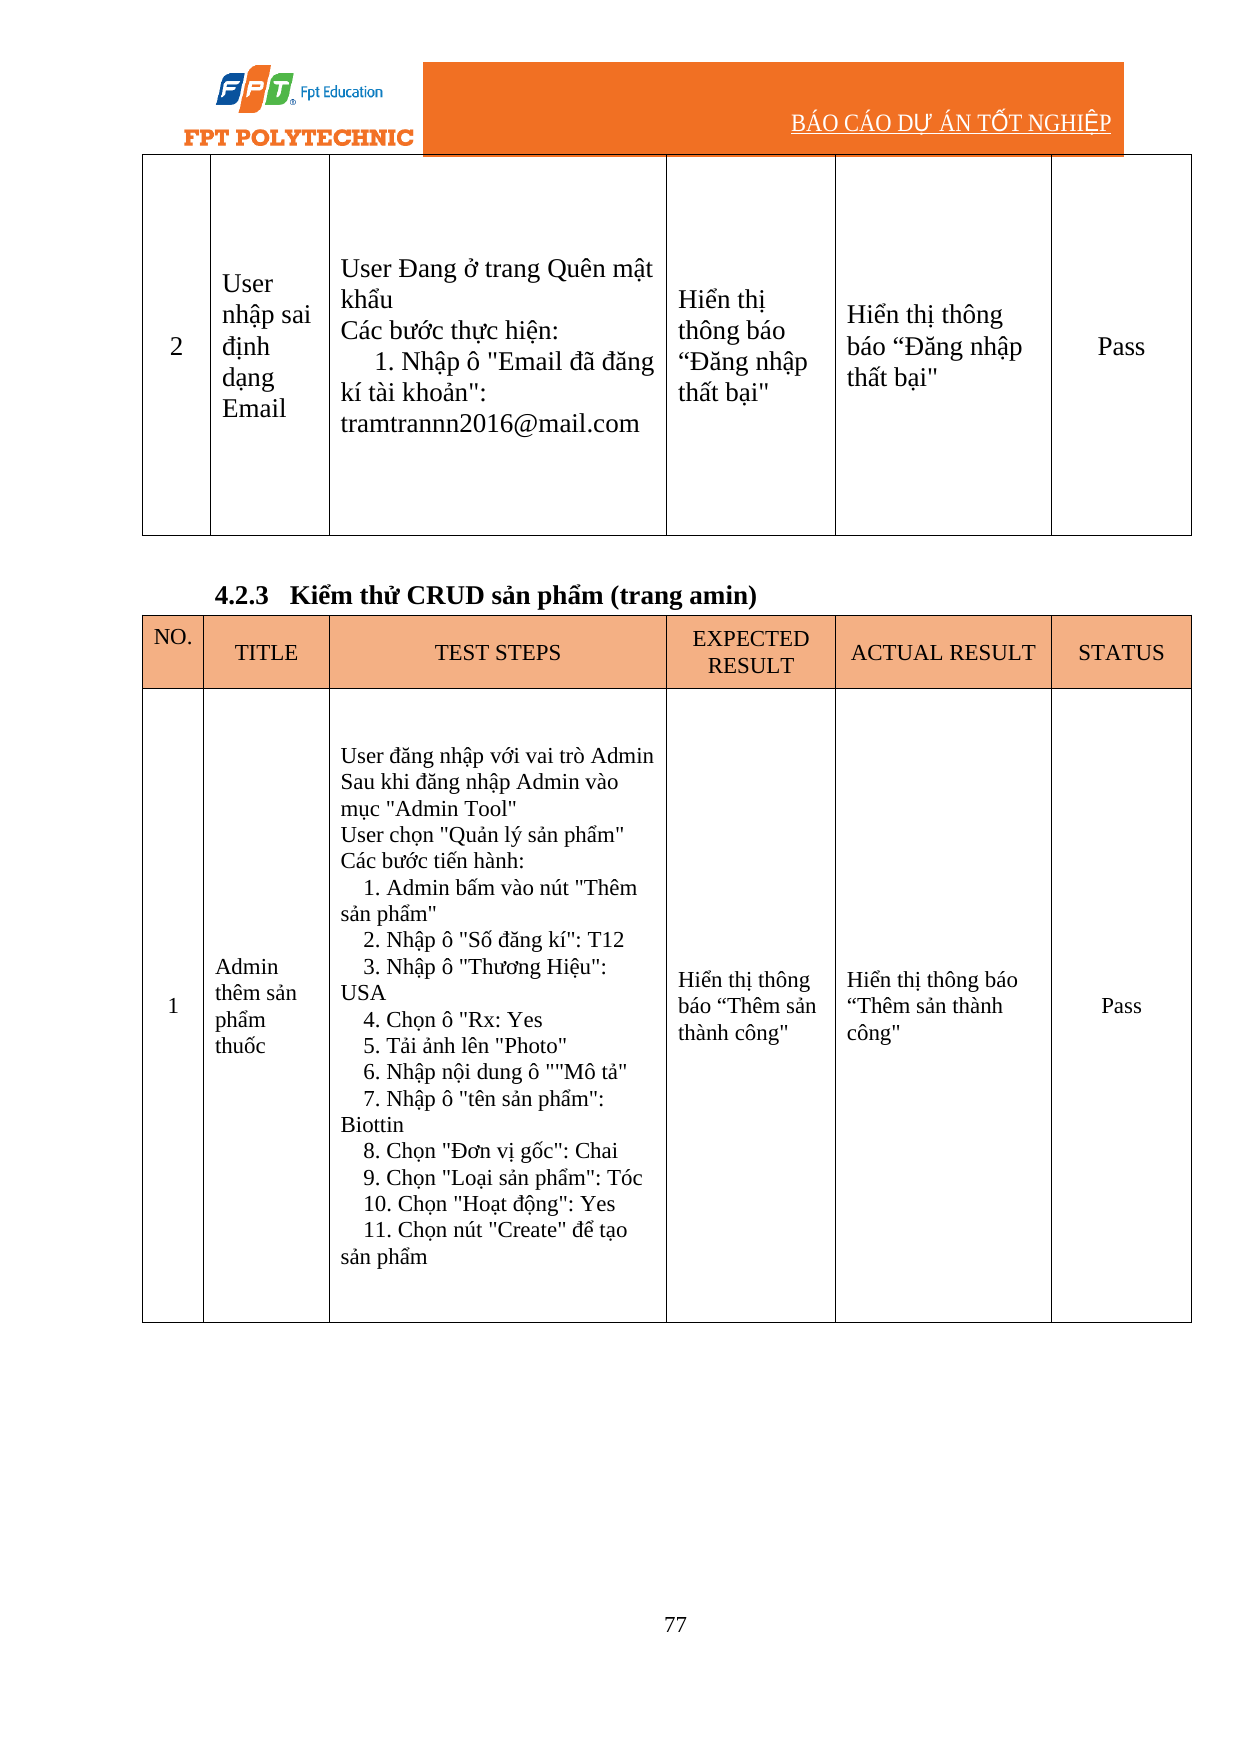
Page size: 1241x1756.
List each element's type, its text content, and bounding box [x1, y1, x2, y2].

table_cell Admin thêm sản phẩm thuốc [204, 689, 329, 1322]
table_cell Hiển thị thông báo “Đăng nhập thất bại" [667, 155, 835, 535]
table_header STATUS [1052, 616, 1191, 688]
table_header NO. [143, 616, 203, 688]
subtitle Kiểm thử CRUD sản phẩm (trang amin) [214, 579, 1209, 610]
table_cell Hiển thị thông báo “Thêm sản thành công" [667, 689, 835, 1322]
table_header TITLE [204, 616, 329, 688]
table_cell Hiển thị thông báo “Đăng nhập thất bại" [836, 155, 1051, 535]
table_cell Hiển thị thông báo “Thêm sản thành công" [836, 689, 1051, 1322]
table_cell User Đang ở trang Quên mật khẩu Các bước thực hiện: 1. Nhập ô "Email đã đăng kí tài khoản": tramtrannn2016@mail.com [330, 155, 666, 535]
table_cell Pass [1052, 155, 1191, 535]
table_header ACTUAL RESULT [836, 616, 1051, 688]
table_cell 1 [143, 689, 203, 1322]
picture [184, 65, 414, 146]
table_cell User nhập sai định dạng Email [211, 155, 329, 535]
table_header TEST STEPS [330, 616, 666, 688]
table_cell Pass [1052, 689, 1191, 1322]
table_cell User đăng nhập với vai trò Admin Sau khi đăng nhập Admin vào mục "Admin Tool" User chọn "Quản lý sản phẩm" Các bước tiến hành: 1. Admin bấm vào nút "Thêm sản phẩm" 2. Nhập ô "Số đăng kí": T12 3. Nhập ô "Thương Hiệu": USA 4. Chọn ô "Rx: Yes 5. Tải ảnh lên "Photo" 6. Nhập nội dung ô ""Mô tả" 7. Nhập ô "tên sản phẩm": Biottin 8. Chọn "Đơn vị gốc": Chai 9. Chọn "Loại sản phẩm": Tóc 10. Chọn "Hoạt động": Yes 11. Chọn nút "Create" để tạo sản phẩm [330, 689, 666, 1322]
table_cell 2 [143, 155, 210, 535]
table_header EXPECTED RESULT [667, 616, 835, 688]
